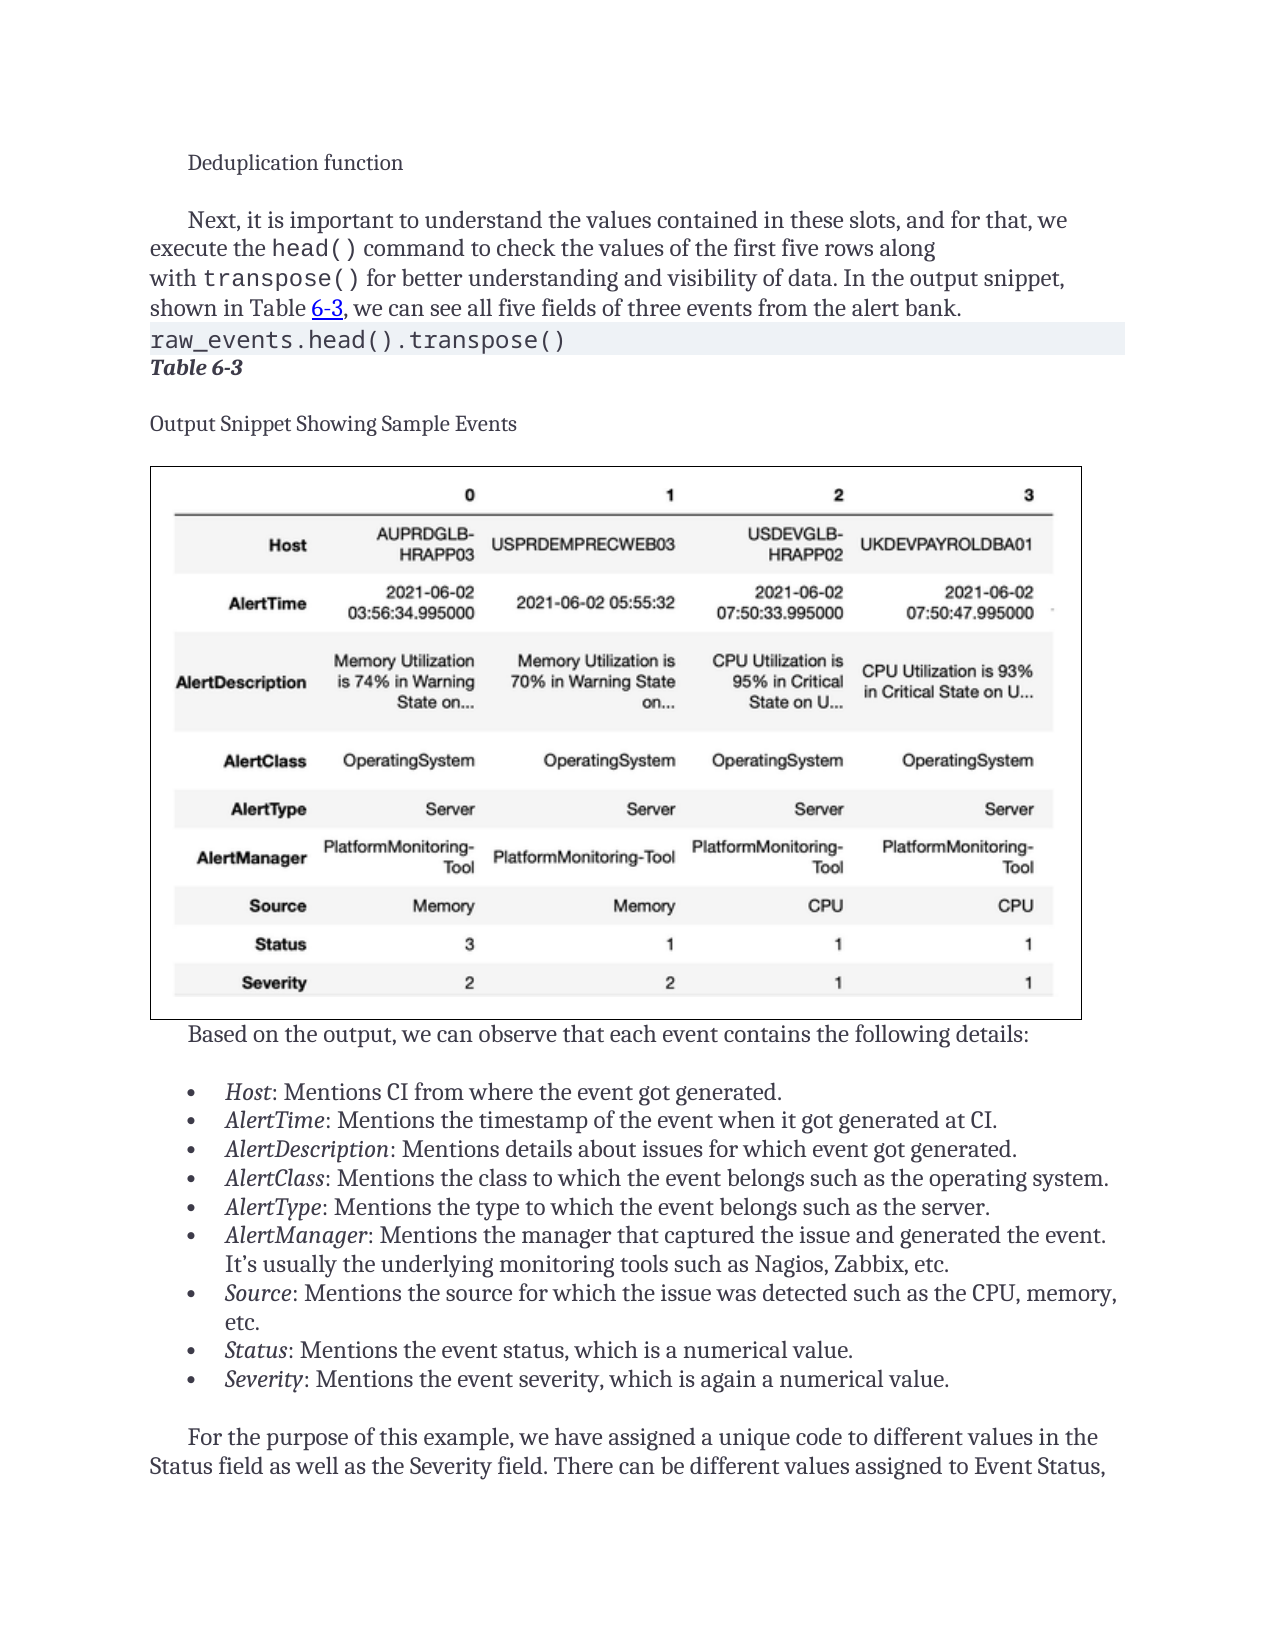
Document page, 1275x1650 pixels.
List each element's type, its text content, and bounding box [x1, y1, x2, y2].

text raw_events.head().transpose() [150, 322, 1125, 355]
table_header [151, 467, 1081, 1018]
picture [172, 488, 1059, 997]
list AlertDescription: Mentions details about issues for which event got generated. [187, 1135, 1125, 1164]
list Severity: Mentions the event severity, which is again a numerical value. [187, 1365, 1125, 1394]
list AlertTime: Mentions the timestamp of the event when it got generated at CI. [187, 1106, 1125, 1135]
list AlertClass: Mentions the class to which the event belongs such as the operating system. [187, 1164, 1125, 1192]
list AlertManager: Mentions the manager that captured the issue and generated the event. It’s usually the underlying monitoring tools such as Nagios, Zabbix, etc. [187, 1221, 1125, 1279]
text Next, it is important to understand the values contained in these slots, and for that, we execute the head() command to check the values of the first five rows along with transpose() for better understanding and visibility of data. In the output snippet, shown in Table 6-3, we can see all five fields of three events from the alert bank. [150, 206, 1125, 322]
list Status: Mentions the event status, which is a numerical value. [187, 1336, 1125, 1365]
text Output Snippet Showing Sample Events [150, 411, 1125, 437]
text Table 6-3 [150, 355, 1125, 381]
list AlertType: Mentions the type to which the event belongs such as the server. [187, 1192, 1125, 1221]
text Based on the output, we can observe that each event contains the following details: [150, 1019, 1125, 1048]
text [150, 1423, 1125, 1480]
list Host: Mentions CI from where the event got generated. [187, 1077, 1125, 1106]
text Deduplication function [150, 150, 1125, 176]
list Source: Mentions the source for which the issue was detected such as the CPU, memory, etc. [187, 1279, 1125, 1336]
